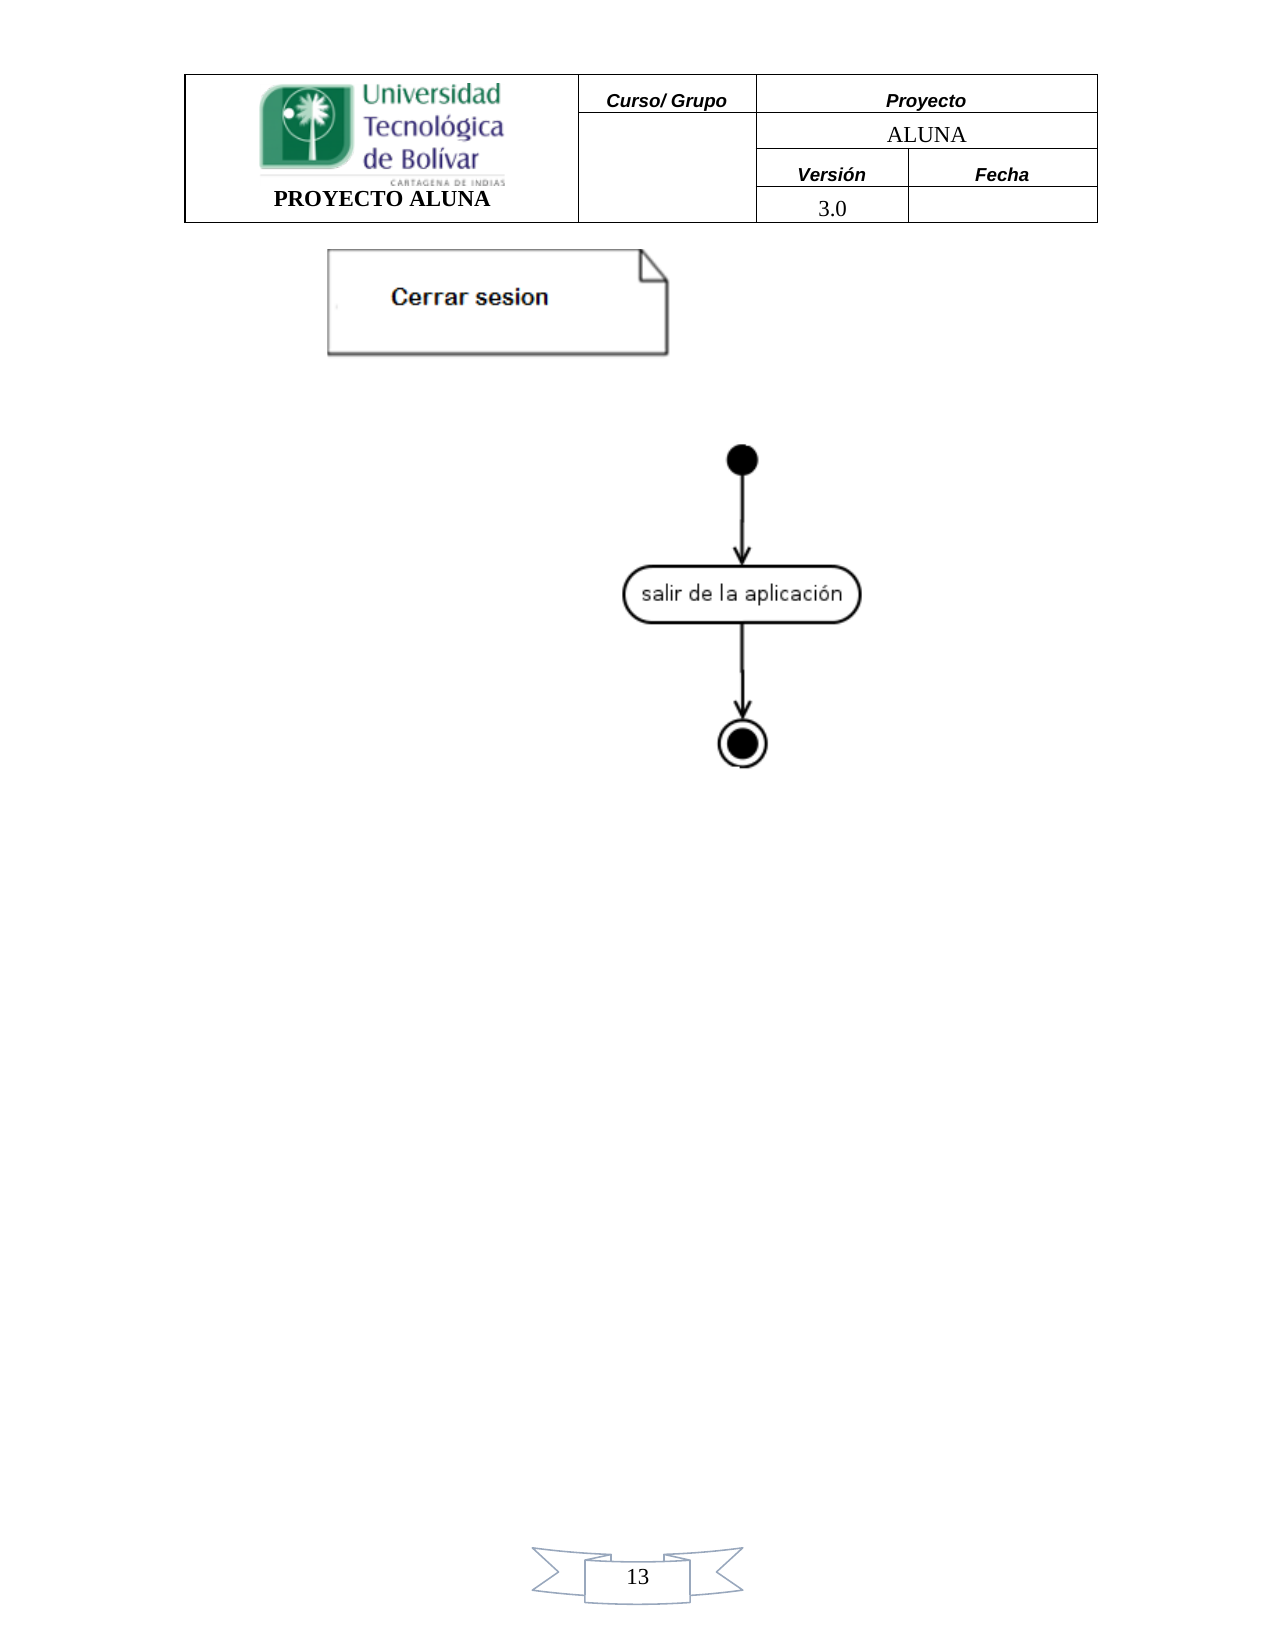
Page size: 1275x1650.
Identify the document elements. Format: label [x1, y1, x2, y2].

picture [259, 83, 505, 186]
picture [327, 249, 948, 831]
